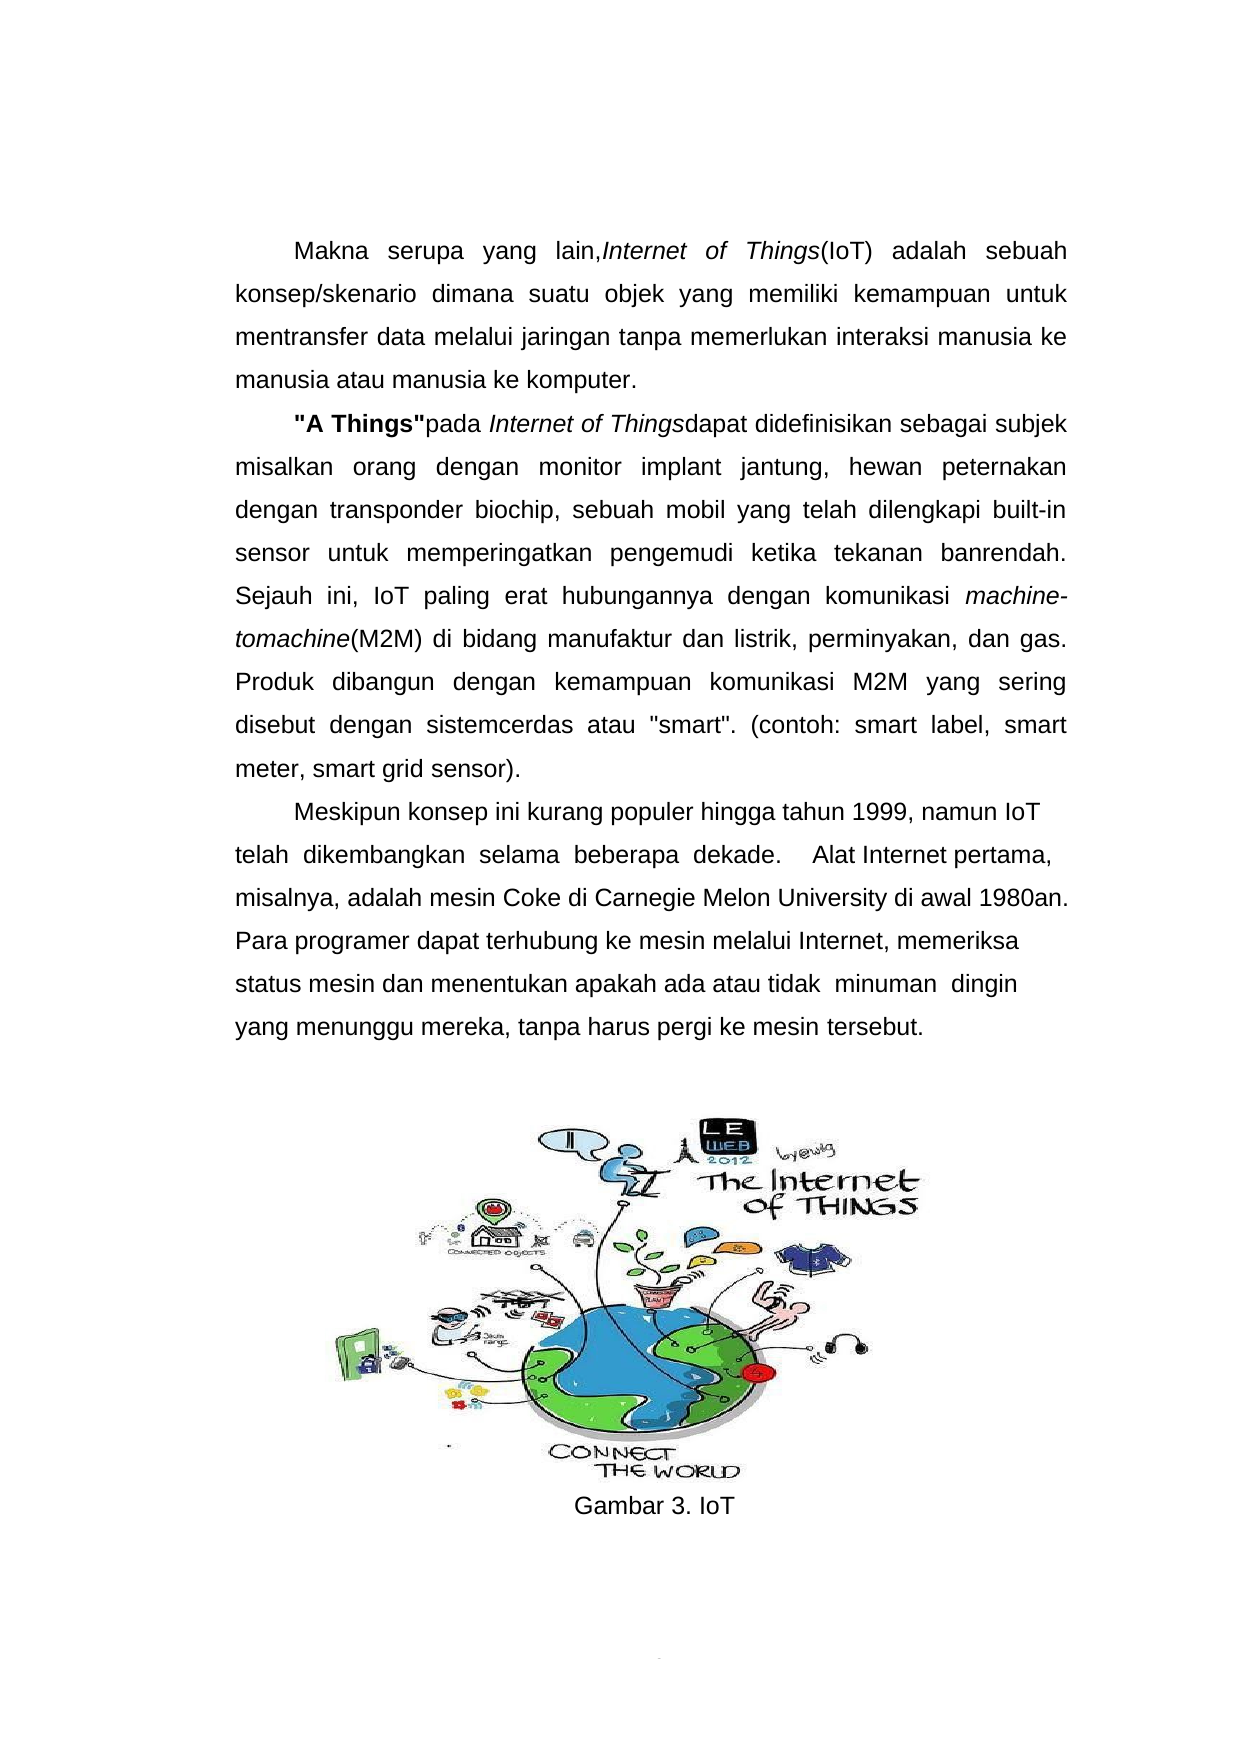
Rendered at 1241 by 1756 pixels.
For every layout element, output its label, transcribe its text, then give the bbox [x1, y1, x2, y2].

text Makna serupa yang lain,Internet of Things(IoT) adalah sebuah konsep/skenario dimana suatu objek yang memiliki kemampuan untuk mentransfer data melalui jaringan tanpa memerlukan interaksi manusia ke manusia atau manusia ke komputer. [235, 236, 1068, 394]
picture [324, 1111, 931, 1483]
text Meskipun konsep ini kurang populer hingga tahun 1999, namun IoT telah dikembangkan selama beberapa dekade. Alat Internet pertama, misalnya, adalah mesin Coke di Carnegie Melon University di awal 1980an. Para programer dapat terhubung ke mesin melalui Internet, memeriksa status mesin dan menentukan apakah ada atau tidak minuman dingin yang menunggu mereka, tanpa harus pergi ke mesin tersebut. [235, 797, 1075, 1041]
text "A Things"pada Internet of Thingsdapat didefinisikan sebagai subjek misalkan orang dengan monitor implant jantung, hewan peternakan dengan transponder biochip, sebuah mobil yang telah dilengkapi built-in sensor untuk memperingatkan pengemudi ketika tekanan banrendah. Sejauh ini, IoT paling erat hubungannya dengan komunikasi machine- tomachine(M2M) di bidang manufaktur dan listrik, perminyakan, dan gas. Produk dibangun dengan kemampuan komunikasi M2M yang sering disebut dengan sistemcerdas atau "smart". (contoh: smart label, smart meter, smart grid sensor). [235, 408, 1068, 782]
